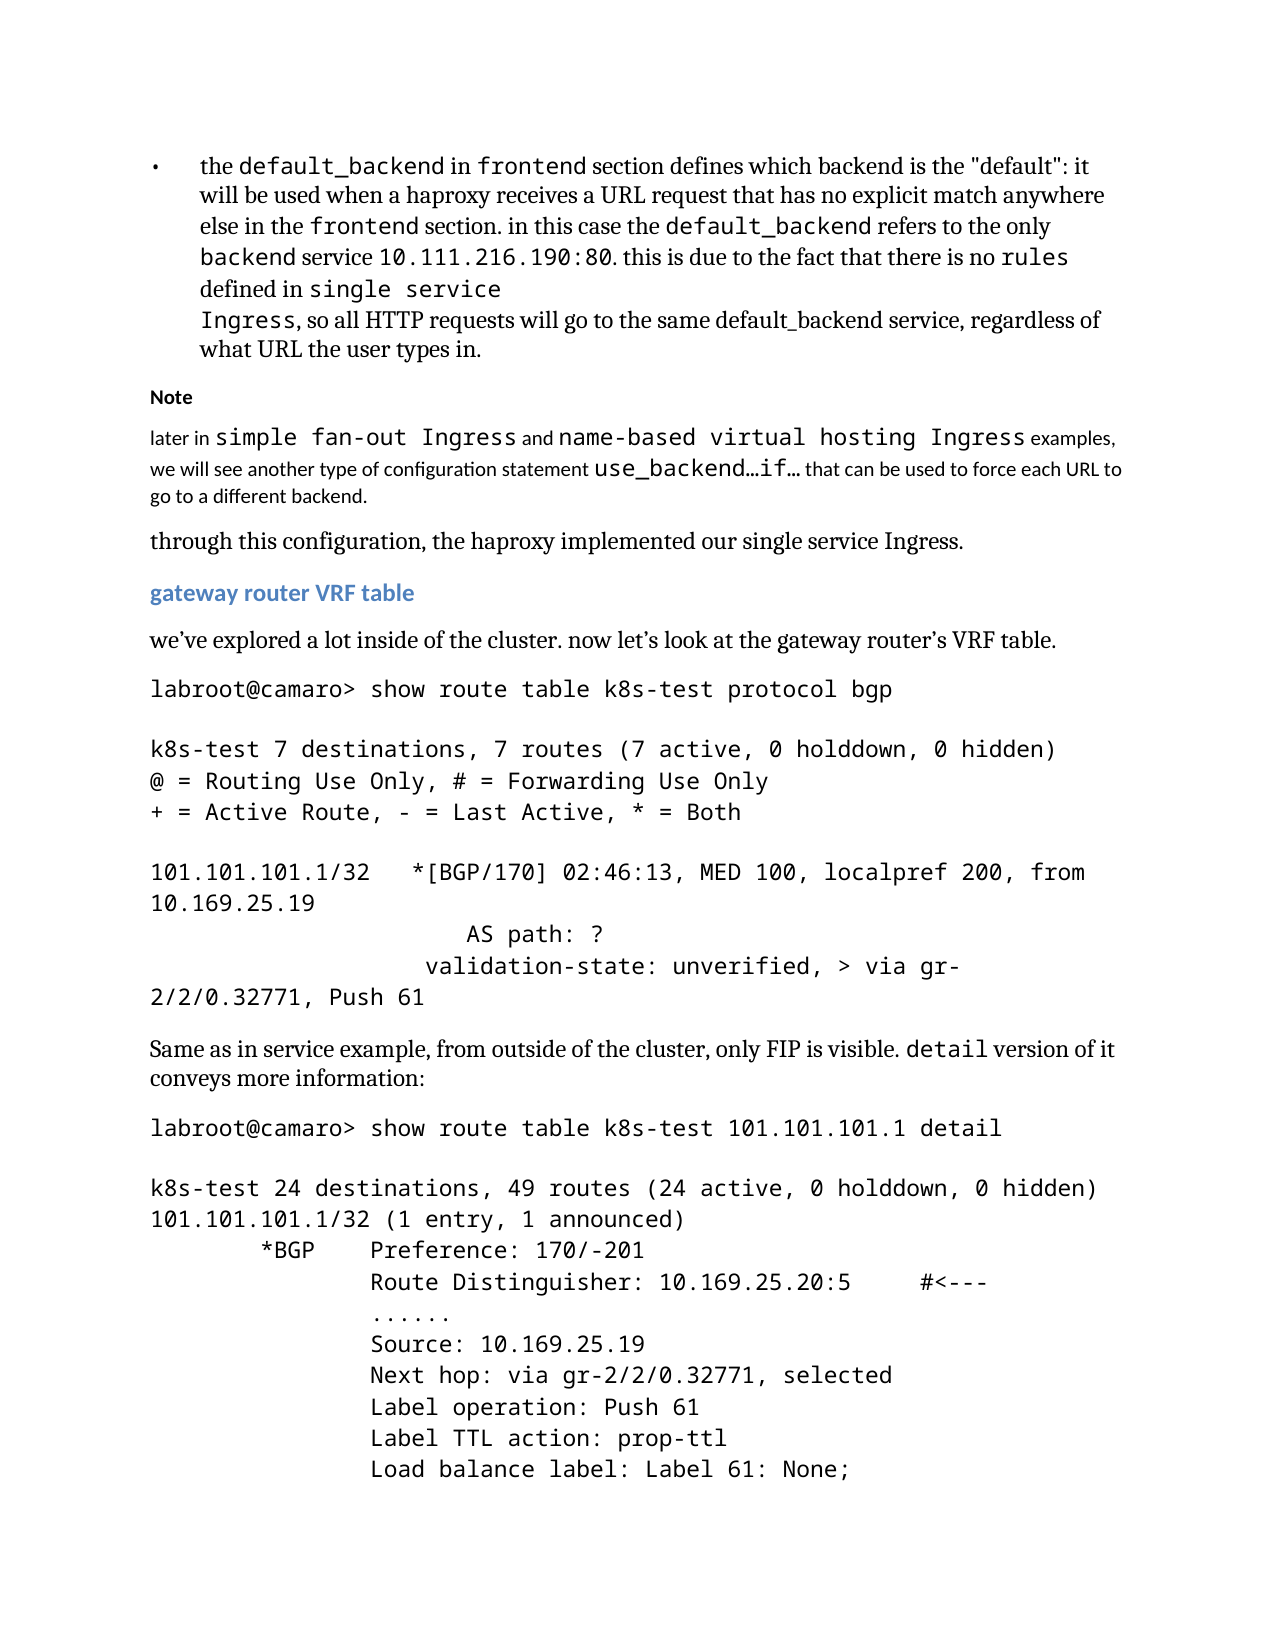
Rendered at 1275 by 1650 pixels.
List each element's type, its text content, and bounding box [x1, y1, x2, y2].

text later in simple fan-out Ingress and name-based virtual hosting Ingress examples, we will see another type of configuration statement use_backend…​if…​ that can be used to force each URL to go to a different backend. [150, 420, 1125, 508]
text Note [150, 384, 1125, 410]
text through this configuration, the haproxy implemented our single service Ingress. [150, 527, 1125, 556]
text we’ve explored a lot inside of the cluster. now let’s look at the gateway router’s VRF table. [150, 626, 1125, 655]
text labroot@camaro> show route table k8s-test protocol bgp k8s-test 7 destinations, 7 routes (7 active, 0 holddown, 0 hidden) @ = Routing Use Only, # = Forwarding Use Only + = Active Route, - = Last Active, * = Both 101.101.101.1/32 *[BGP/170] 02:46:13, MED 100, localpref 200, from 10.169.25.19 AS path: ? validation-state: unverified, > via gr-2/2/0.32771, Push 61 [150, 673, 1125, 1012]
text Same as in service example, from outside of the cluster, only FIP is visible. detail version of it conveys more information: [150, 1033, 1125, 1093]
subtitle gateway router VRF table [150, 577, 1125, 607]
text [150, 1112, 1125, 1484]
list the default_backend in frontend section defines which backend is the "default": it will be used when a haproxy receives a URL request that has no explicit match anywhere else in the frontend section. in this case the default_backend refers to the only backend service 10.111.216.190:80. this is due to the fact that there is no rules defined in single service Ingress, so all HTTP requests will go to the same default_backend service, regardless of what URL the user types in. [150, 150, 1125, 364]
